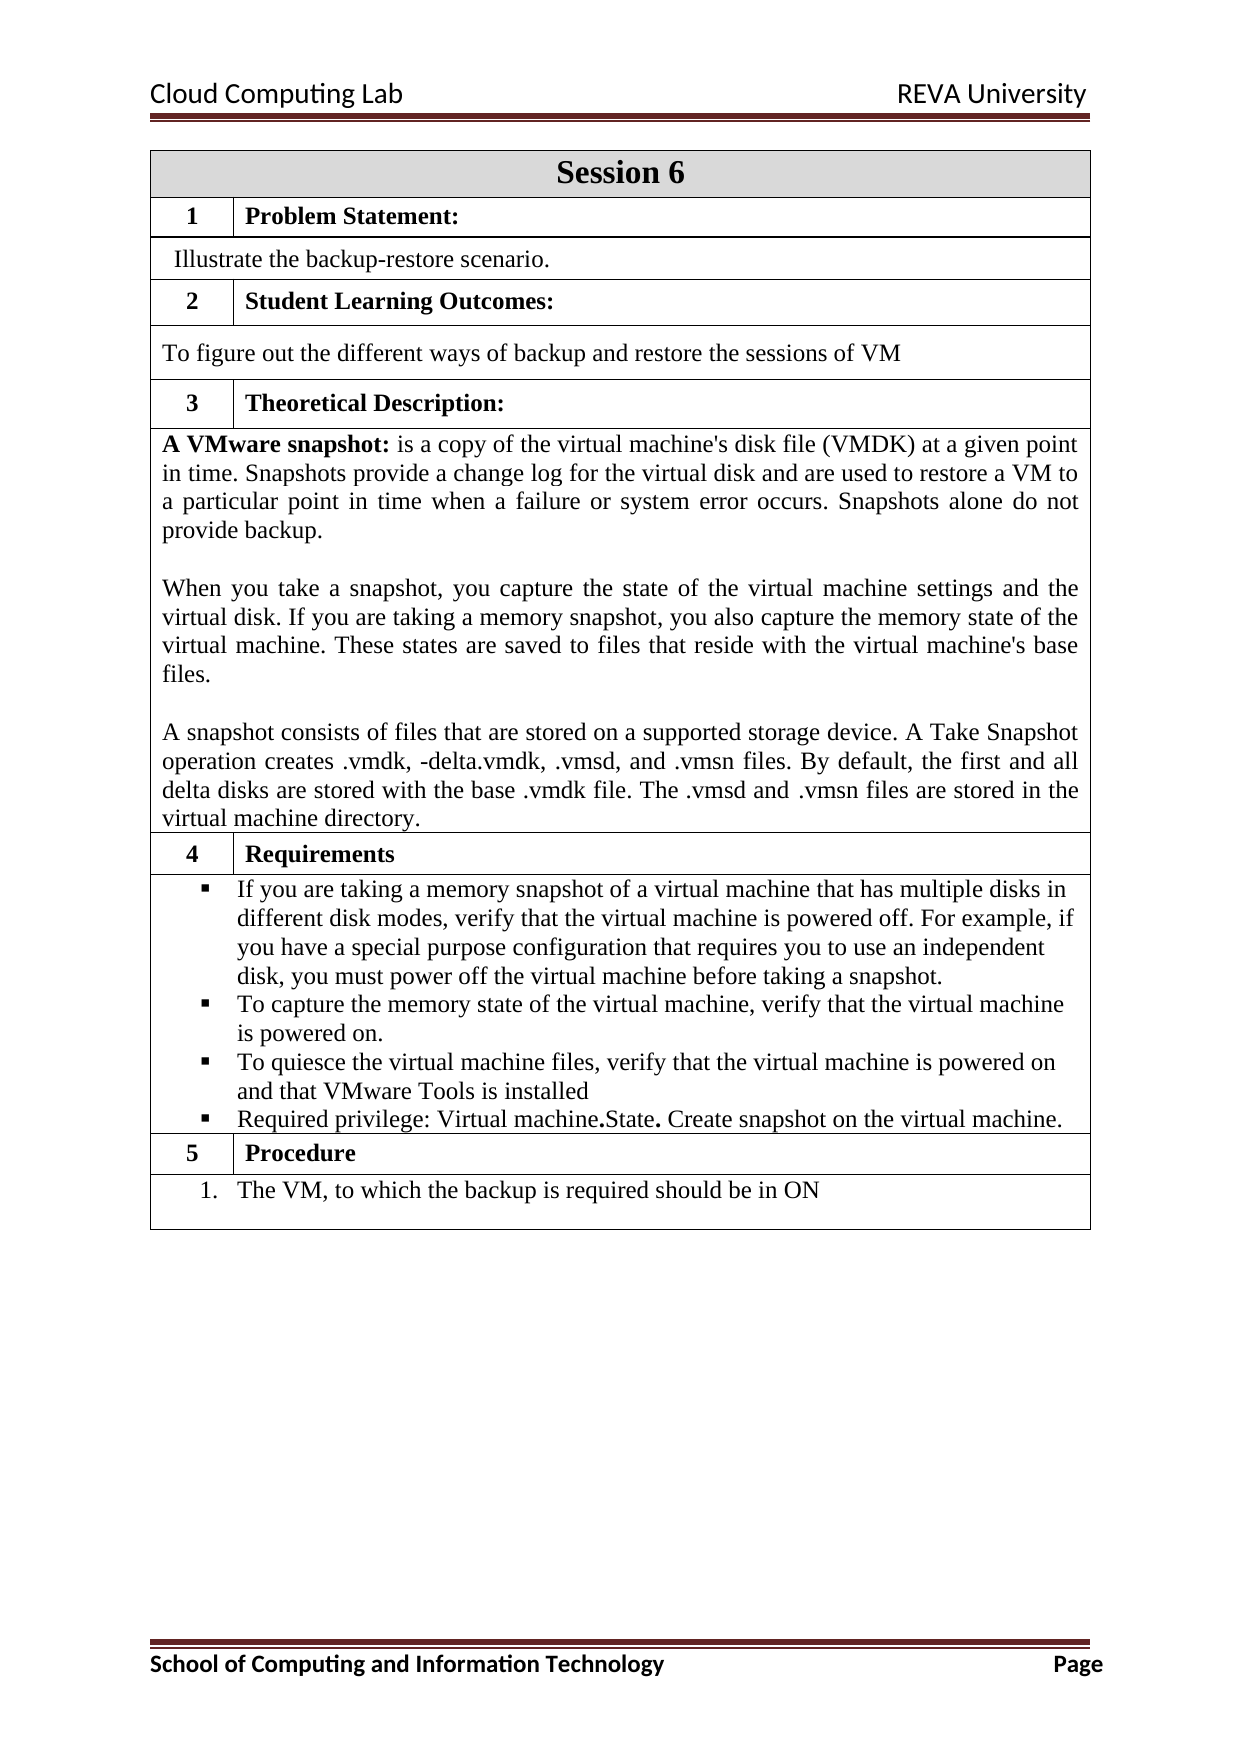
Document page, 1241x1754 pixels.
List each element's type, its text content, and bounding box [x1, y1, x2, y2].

table_cell Theoretical Description: [234, 380, 1090, 428]
table_cell To figure out the different ways of backup and restore the sessions of VM [151, 326, 1090, 379]
table_cell Student Learning Outcomes: [234, 280, 1090, 324]
table_cell Problem Statement: [234, 198, 1090, 236]
table_cell Illustrate the backup-restore scenario. [151, 238, 1090, 278]
table_cell 5 [151, 1134, 233, 1174]
table_cell 4 [151, 833, 233, 873]
table_cell 3 [151, 380, 233, 428]
table_cell A VMware snapshot: is a copy of the virtual machine's disk file (VMDK) at a given point in time. Snapshots provide a change log for the virtual disk and are used to restore a VM to a particular point in time when a failure or system error occurs. Snapshots alone do not provide backup. When you take a snapshot, you capture the state of the virtual machine settings and the virtual disk. If you are taking a memory snapshot, you also capture the memory state of the virtual machine. These states are saved to files that reside with the virtual machine's base files. A snapshot consists of files that are stored on a supported storage device. A Take Snapshot operation creates .vmdk, -delta.vmdk, .vmsd, and .vmsn files. By default, the first and all delta disks are stored with the base .vmdk file. The .vmsd and .vmsn files are stored in the virtual machine directory. [151, 429, 1090, 832]
table_cell 1 [151, 198, 233, 236]
table_header Session 6 [151, 151, 1090, 197]
table_cell Requirements [234, 833, 1090, 873]
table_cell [151, 1175, 1090, 1229]
table_cell Procedure [234, 1134, 1090, 1174]
table_cell If you are taking a memory snapshot of a virtual machine that has multiple disks in different disk modes, verify that the virtual machine is powered off. For example, if you have a special purpose configuration that requires you to use an independent disk, you must power off the virtual machine before taking a snapshot. To capture the memory state of the virtual machine, verify that the virtual machine is powered on. To quiesce the virtual machine files, verify that the virtual machine is powered on and that VMware Tools is installed Required privilege: Virtual machine.State. Create snapshot on the virtual machine. [151, 875, 1090, 1133]
table_cell 2 [151, 280, 233, 324]
